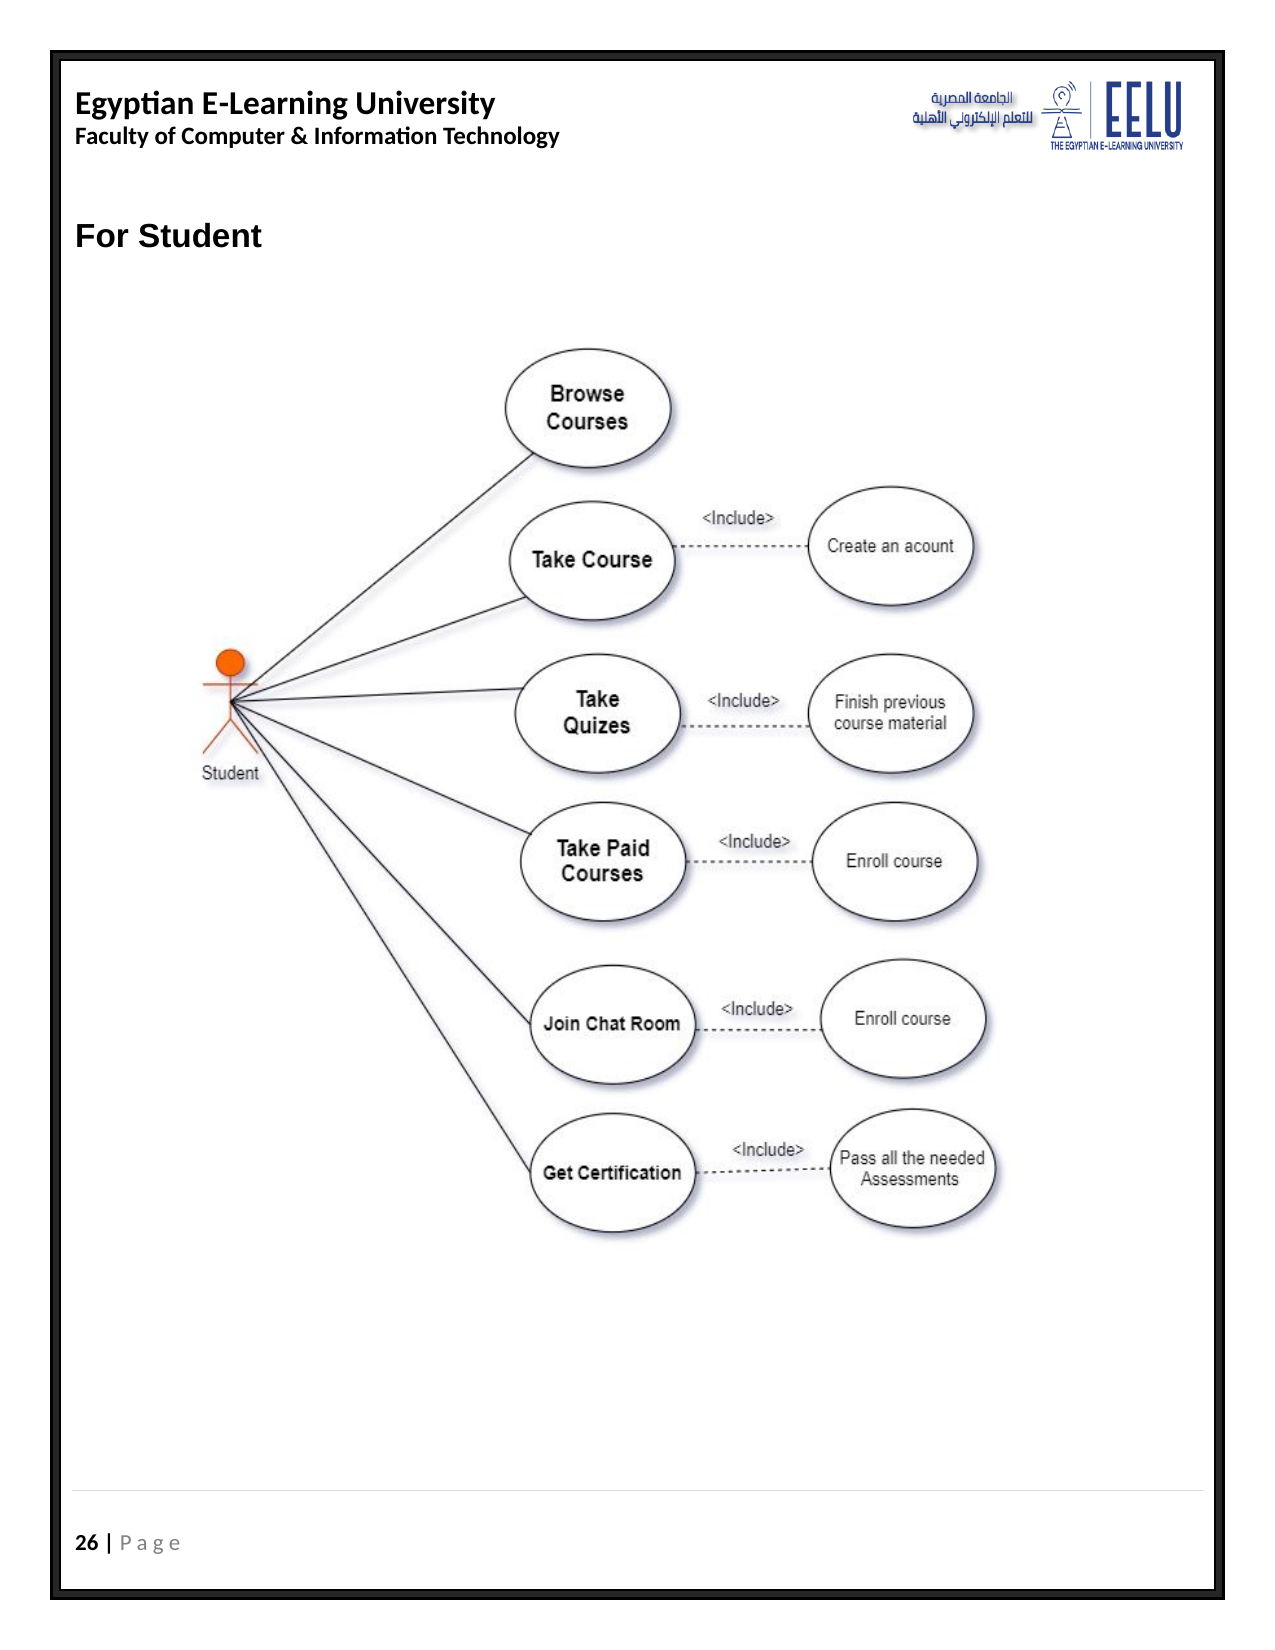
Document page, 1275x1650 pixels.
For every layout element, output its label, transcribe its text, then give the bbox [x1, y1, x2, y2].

text For Student [75, 216, 1211, 254]
picture [150, 325, 1102, 1276]
picture [898, 61, 1201, 153]
